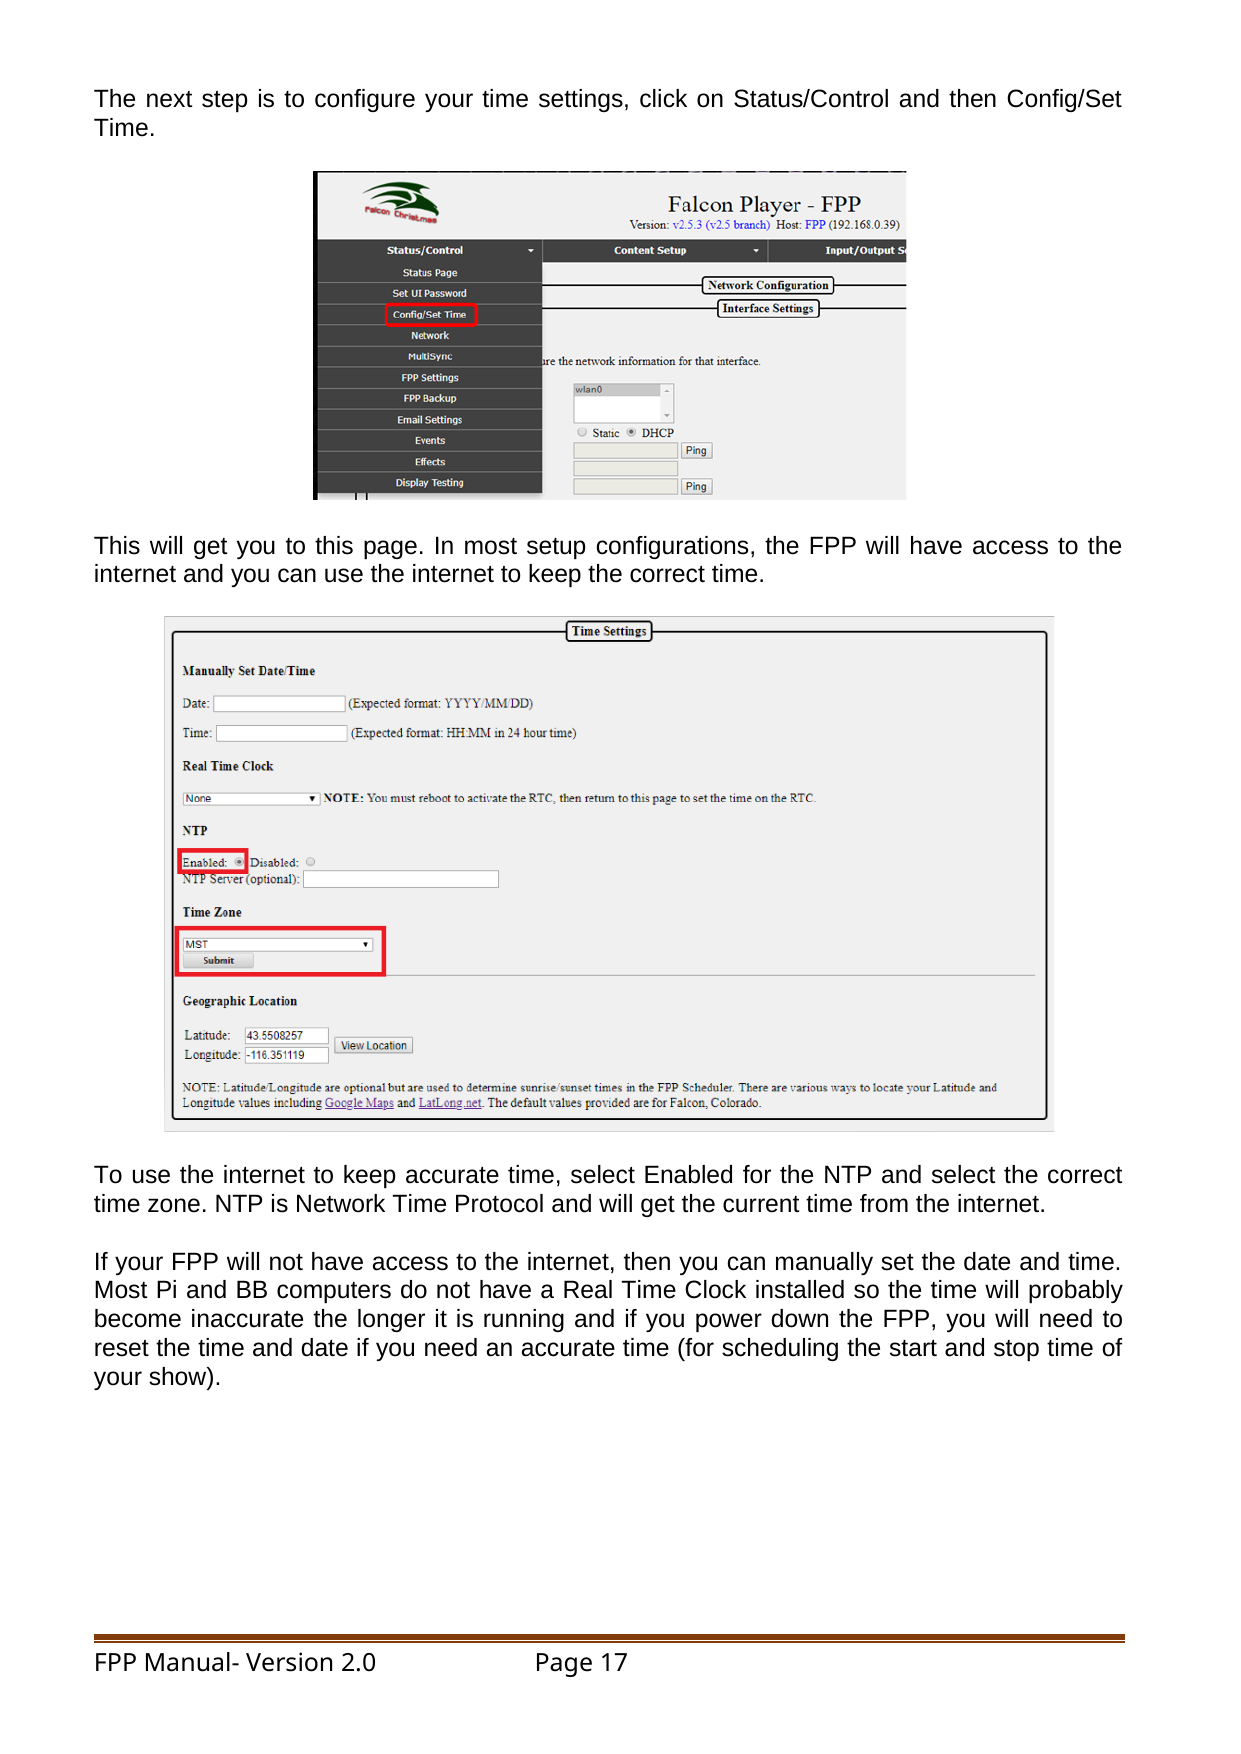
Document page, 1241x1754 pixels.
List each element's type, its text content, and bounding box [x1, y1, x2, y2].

text The next step is to configure your time settings, click on Status/Control and then Config/Set Time. [94, 84, 1125, 142]
text This will get you to this page. In most setup configurations, the FPP will have access to the internet and you can use the internet to keep the correct time. [94, 531, 1125, 588]
text If your FPP will not have access to the internet, then you can manually set the date and time. Most Pi and BB computers do not have a Real Time Clock installed so the time will probably become inaccurate the longer it is running and if you power down the FPP, you will need to reset the time and date if you need an accurate time (for scheduling the start and stop time of your show). [94, 1247, 1125, 1391]
picture [164, 616, 1055, 1132]
text To use the internet to keep accurate time, select Enabled for the NTP and select the correct time zone. NTP is Network Time Protocol and will get the current time from the internet. [94, 1161, 1125, 1218]
picture [312, 170, 907, 502]
